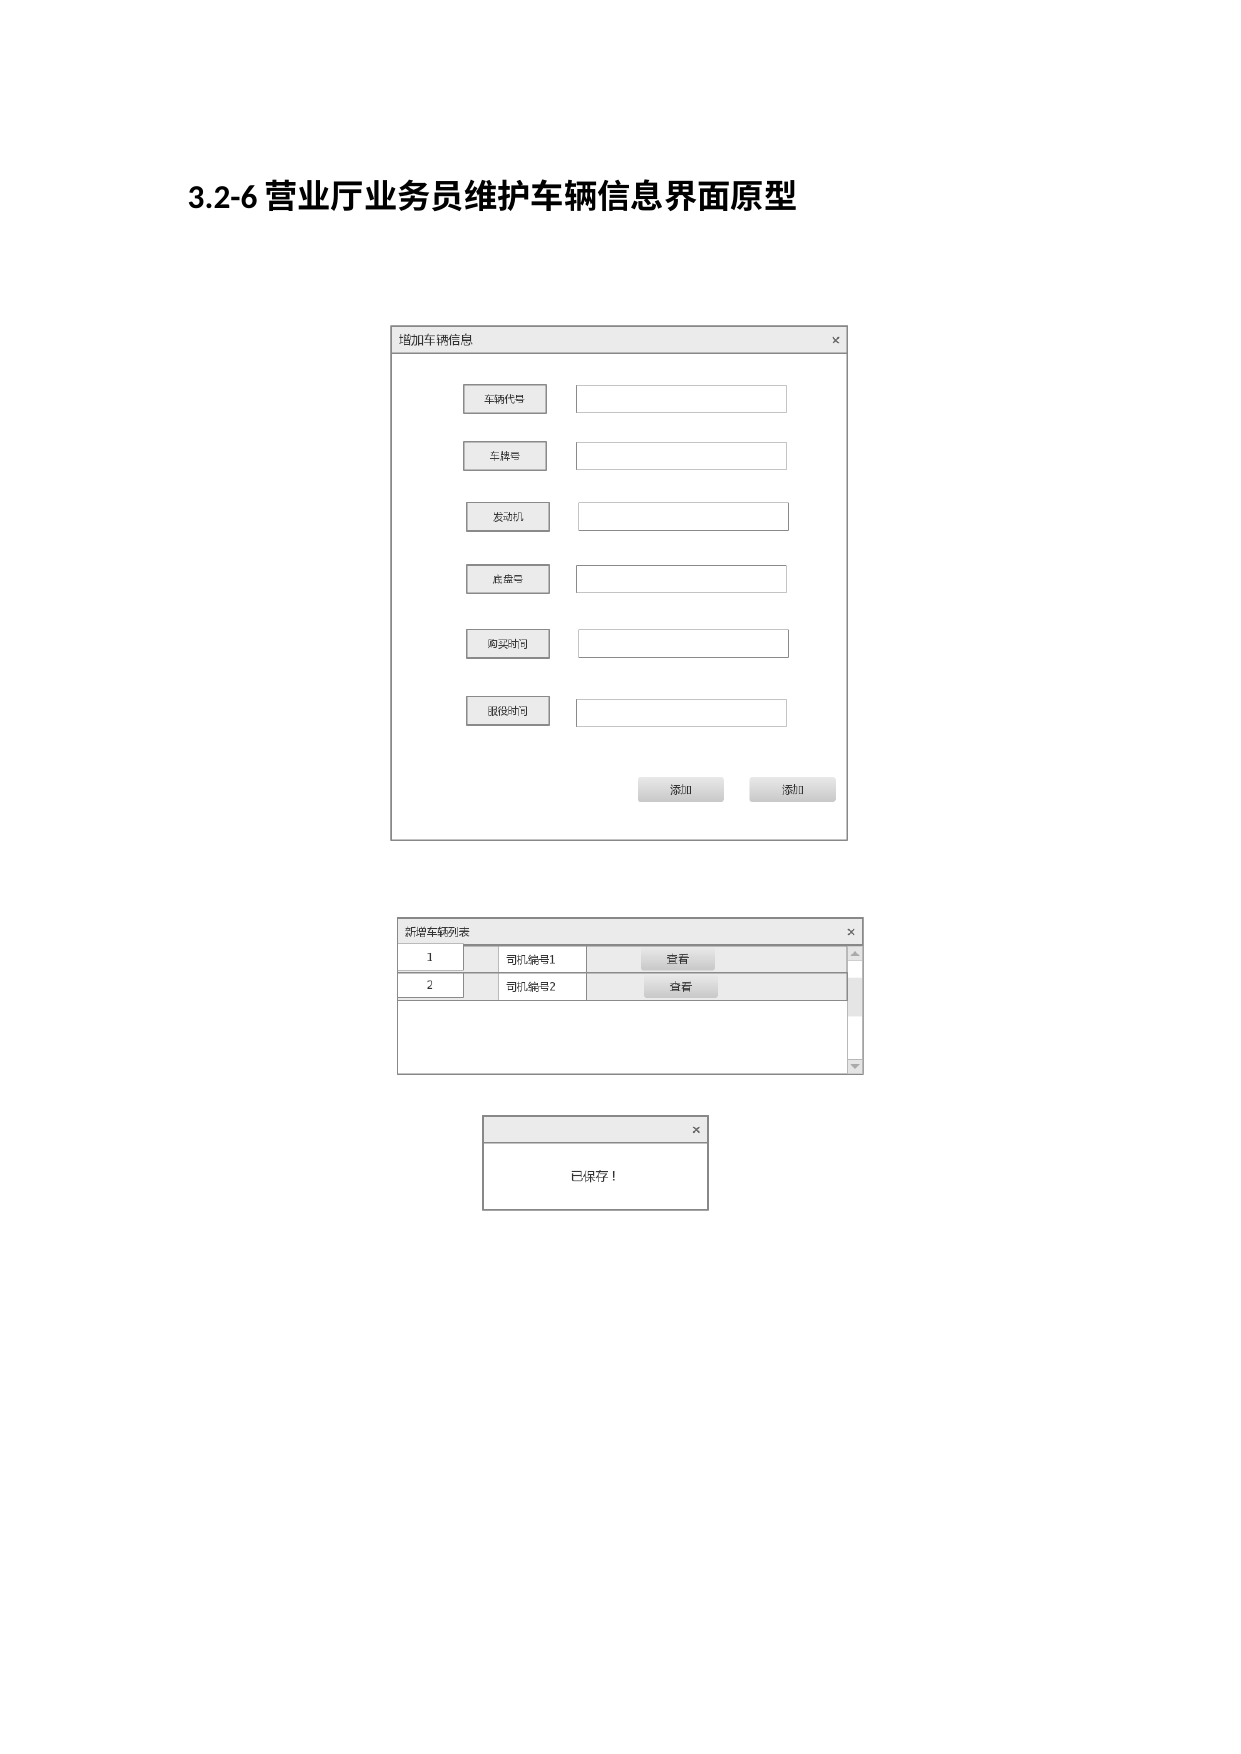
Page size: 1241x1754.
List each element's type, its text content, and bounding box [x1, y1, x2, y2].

picture [354, 289, 887, 1234]
subtitle 3.2-6营业厅业务员维护车辆信息界面原型 [187, 162, 1053, 227]
